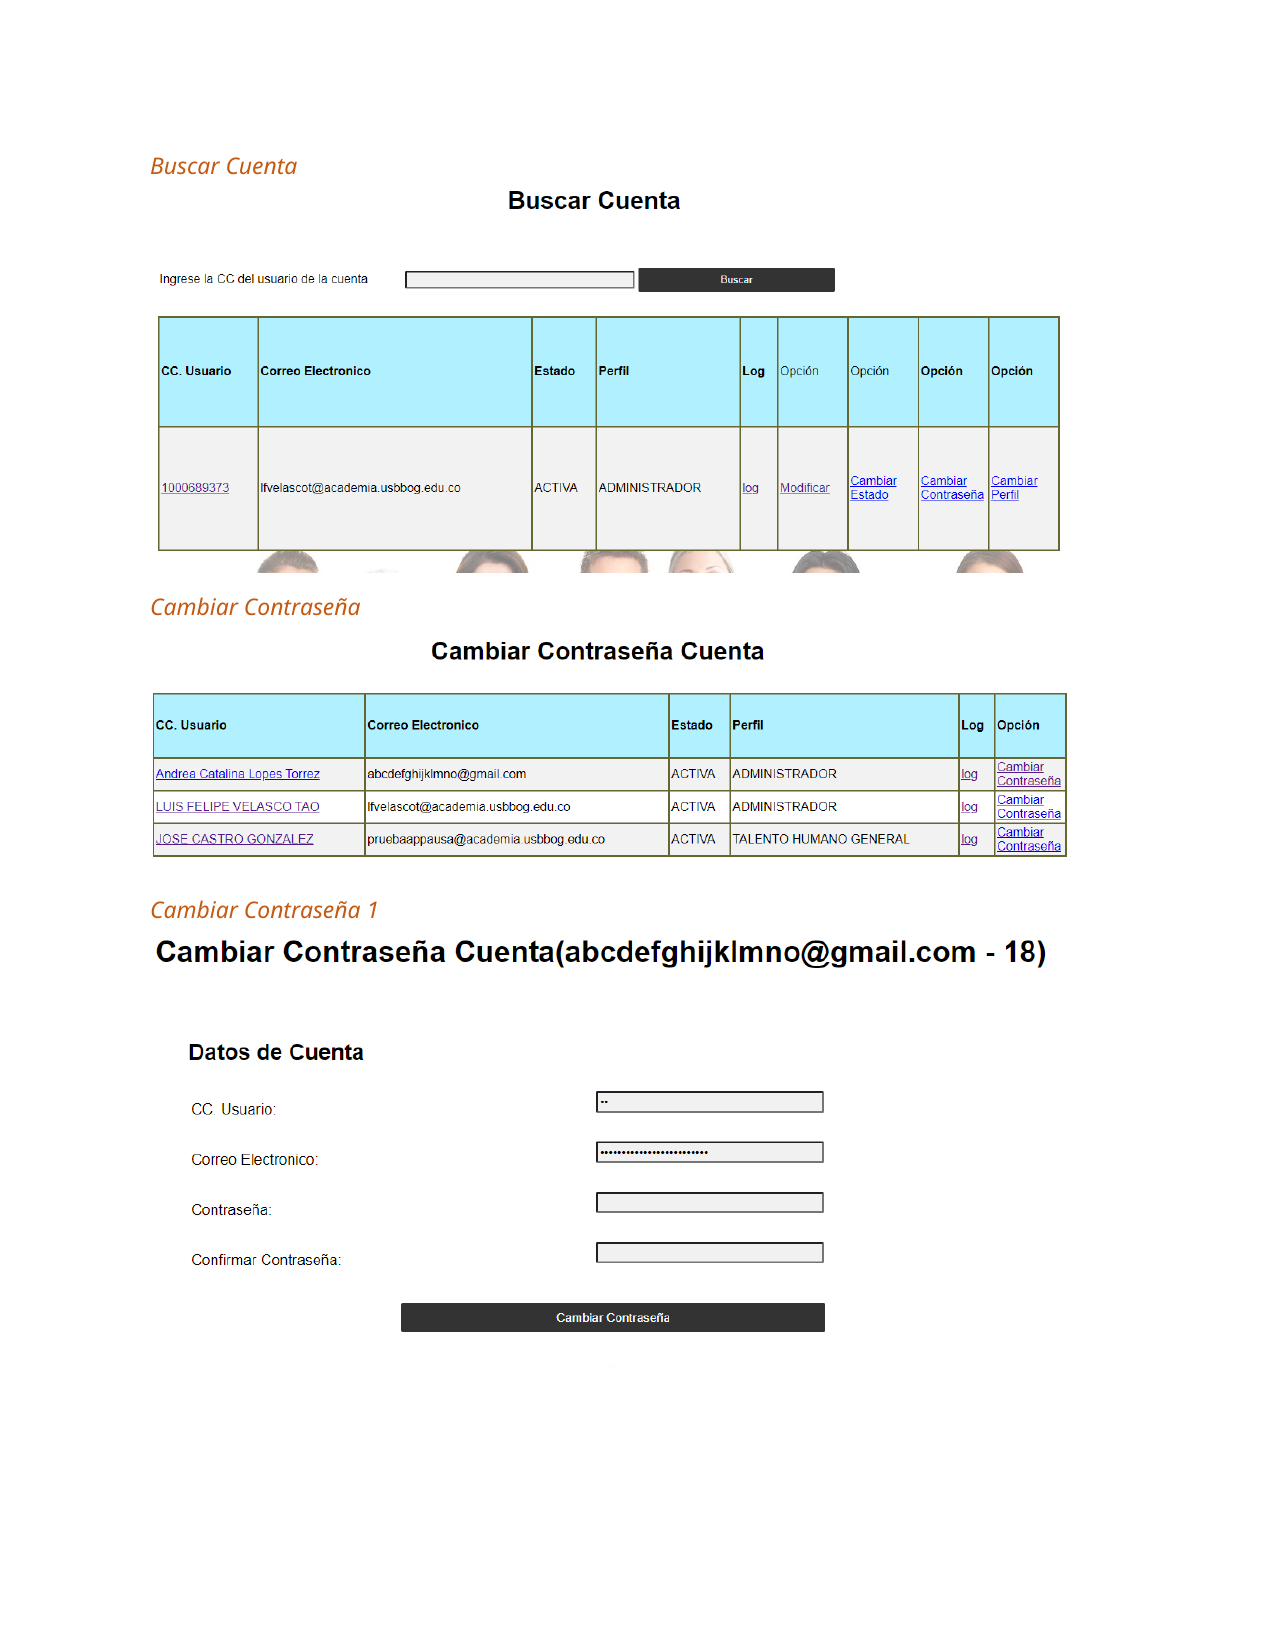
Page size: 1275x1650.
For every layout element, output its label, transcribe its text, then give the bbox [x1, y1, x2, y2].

subtitle Cambiar Contraseña [150, 591, 1125, 623]
picture [150, 927, 1071, 1369]
subtitle Buscar Cuenta [150, 150, 1125, 181]
picture [150, 183, 1071, 573]
picture [150, 625, 1071, 875]
subtitle Cambiar Contraseña 1 [150, 894, 1125, 925]
